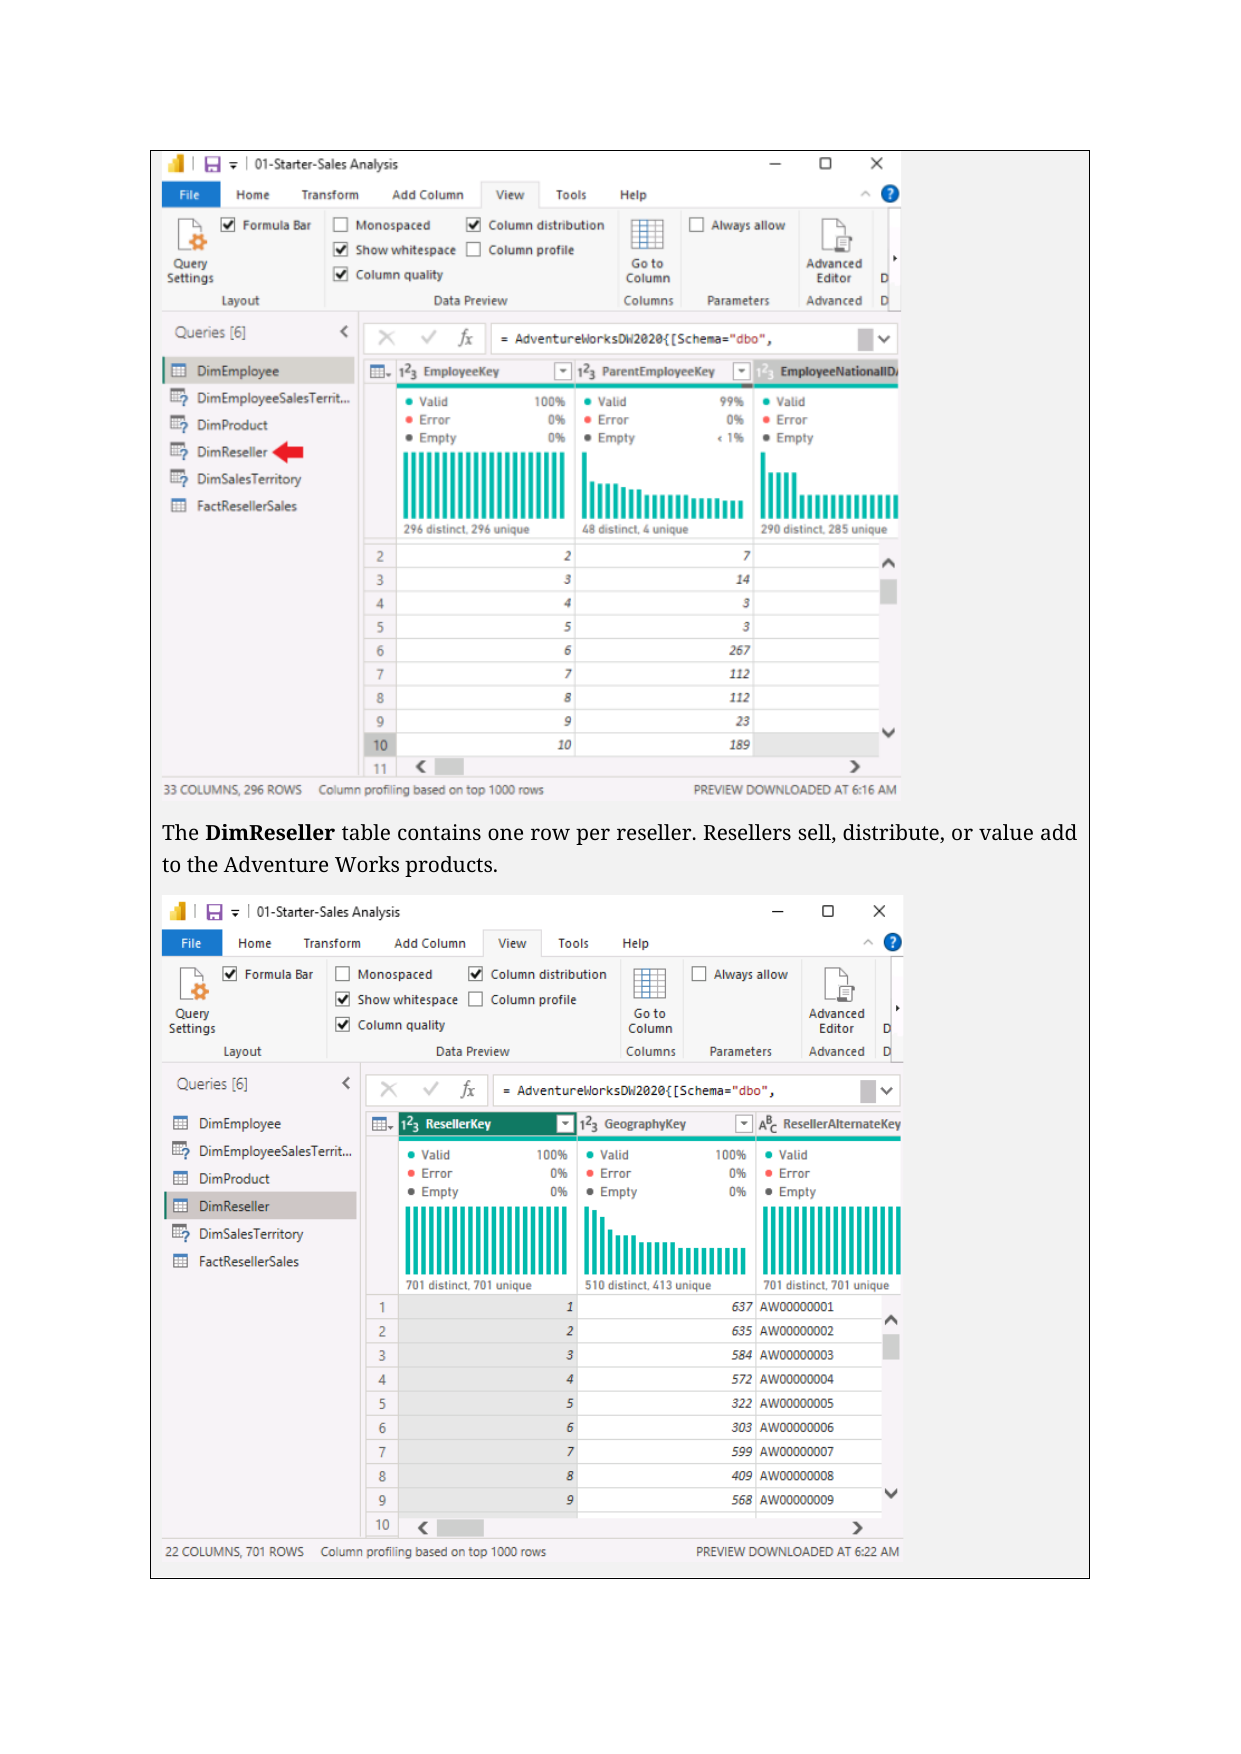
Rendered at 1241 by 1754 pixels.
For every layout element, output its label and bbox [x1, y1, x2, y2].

picture [161, 895, 904, 1562]
table_header [151, 151, 1089, 1577]
picture [161, 151, 902, 801]
